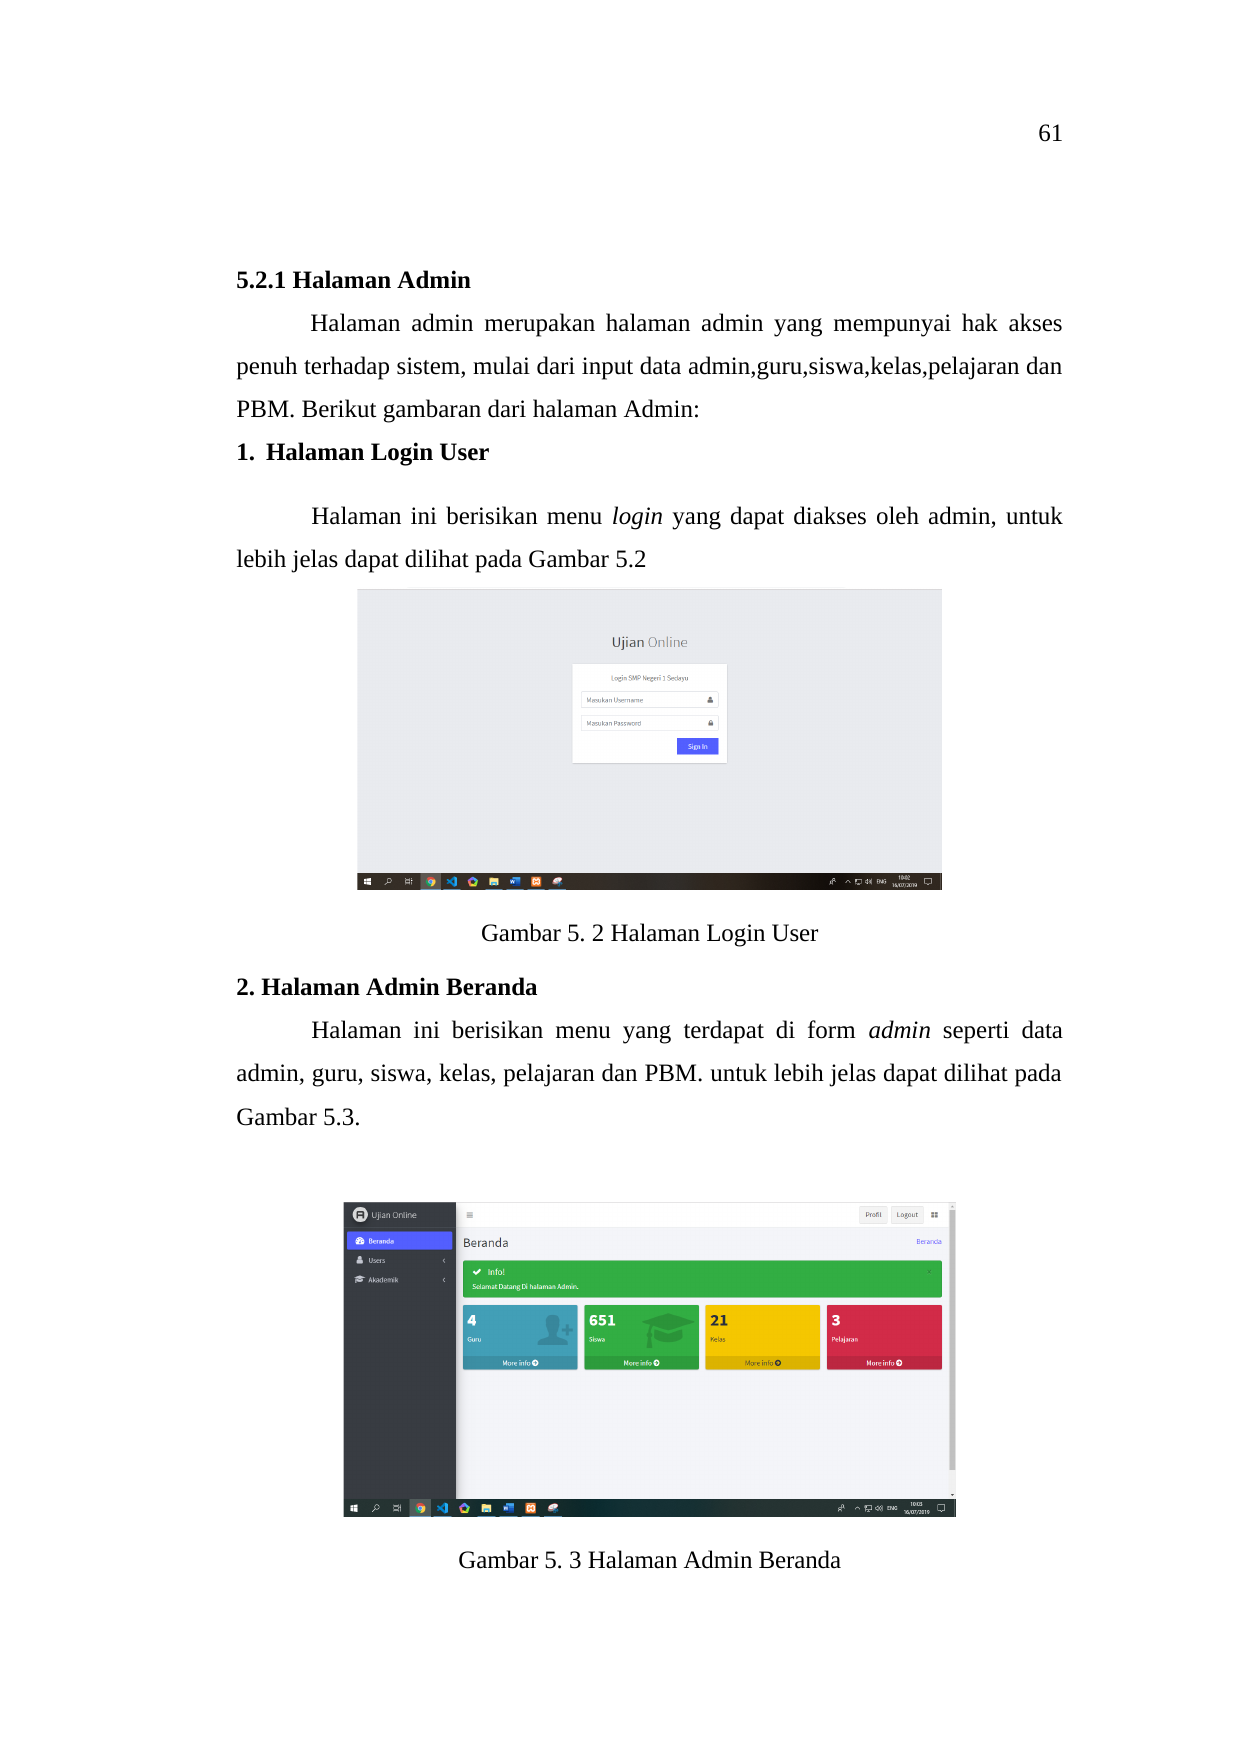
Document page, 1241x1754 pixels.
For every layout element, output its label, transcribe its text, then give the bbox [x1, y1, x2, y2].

text 2. Halaman Admin Beranda [236, 972, 1063, 1001]
list Halaman Login User [236, 437, 1063, 466]
text Halaman admin merupakan halaman admin yang mempunyai hak akses penuh terhadap sistem, mulai dari input data admin,guru,siswa,kelas,pelajaran dan PBM. Berikut gambaran dari halaman Admin: [236, 308, 1063, 423]
text Halaman ini berisikan menu login yang dapat diakses oleh admin, untuk lebih jelas dapat dilihat pada Gambar 5.2 [236, 501, 1063, 573]
picture [343, 1202, 956, 1517]
picture [357, 587, 942, 890]
text Halaman ini berisikan menu yang terdapat di form admin seperti data admin, guru, siswa, kelas, pelajaran dan PBM. untuk lebih jelas dapat dilihat pada Gambar 5.3. [236, 1015, 1063, 1130]
subtitle 5.2.1 Halaman Admin [236, 265, 1063, 294]
